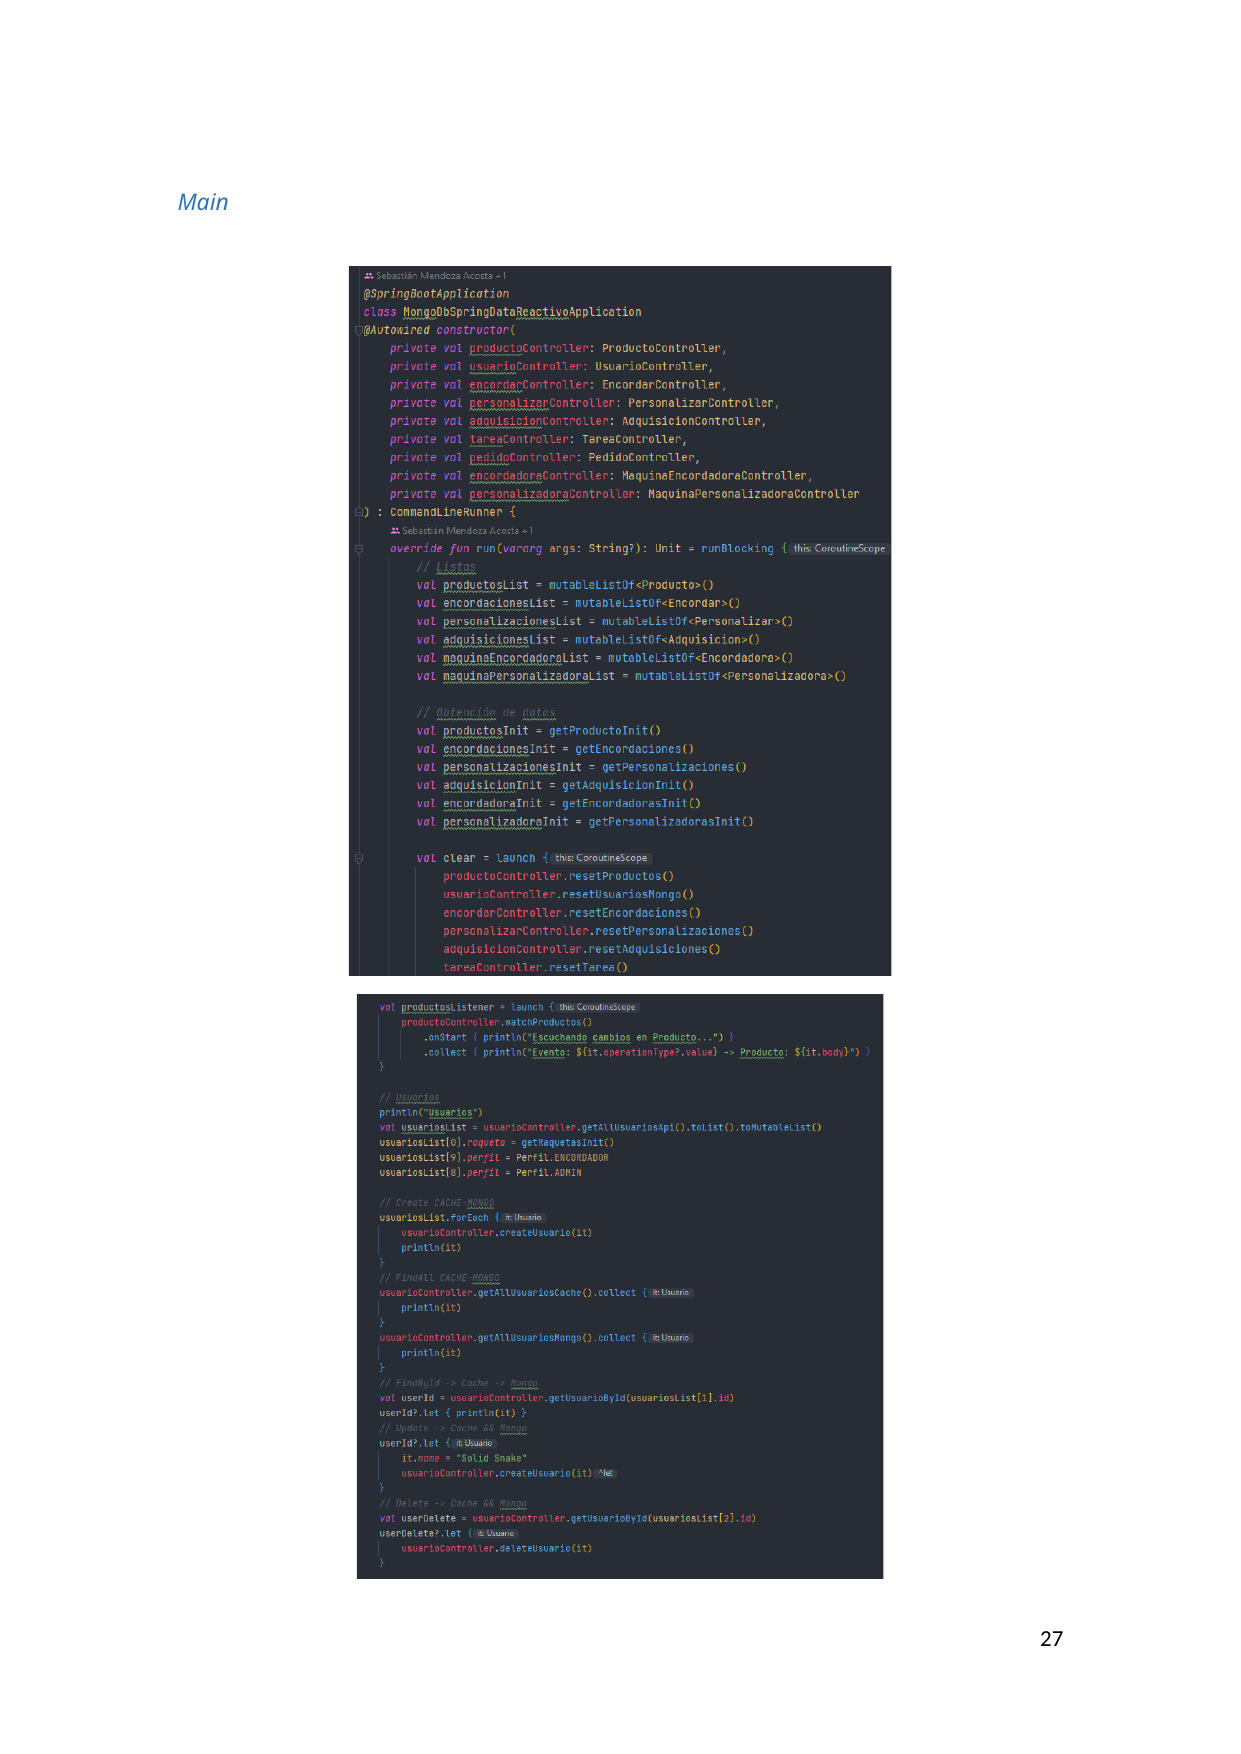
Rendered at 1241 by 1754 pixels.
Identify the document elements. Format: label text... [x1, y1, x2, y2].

subtitle Main [177, 186, 1063, 217]
picture [356, 994, 884, 1579]
picture [348, 266, 892, 976]
